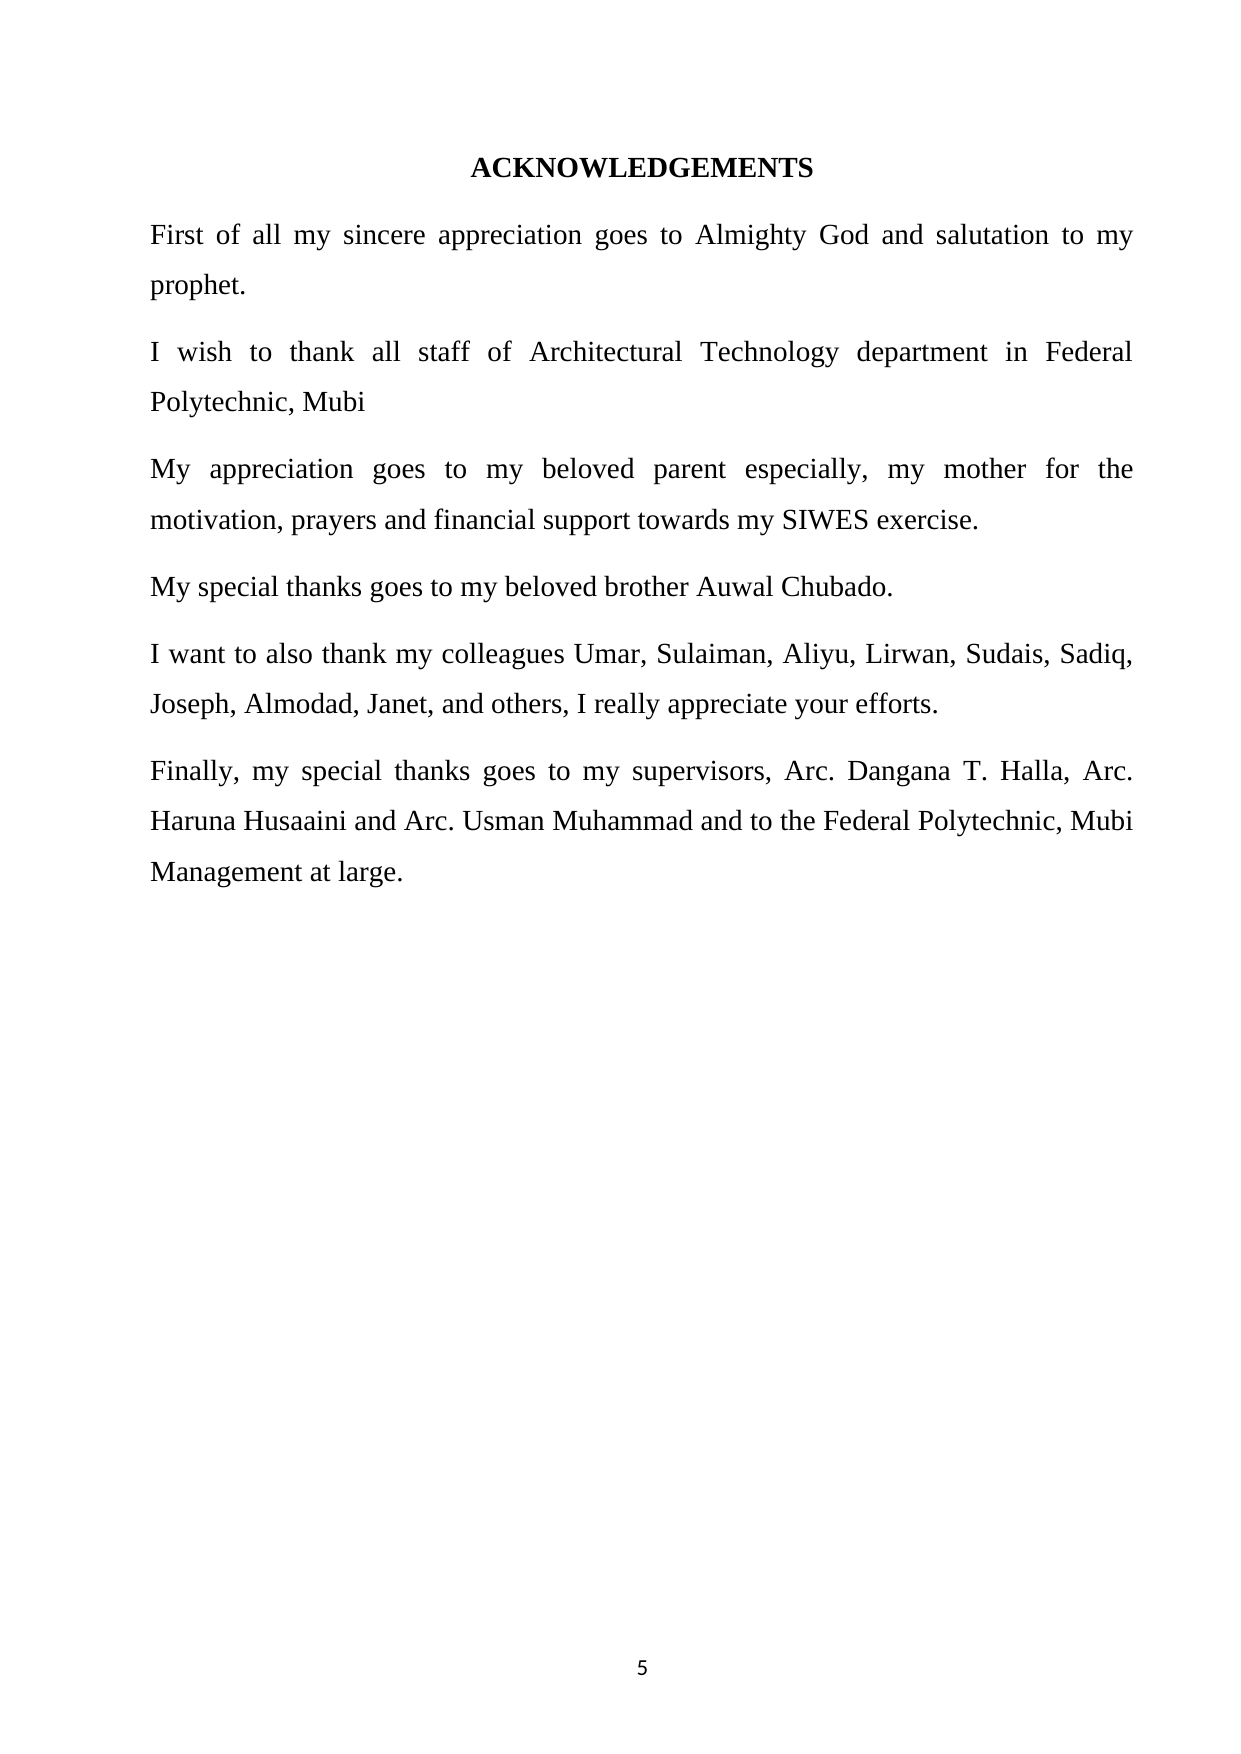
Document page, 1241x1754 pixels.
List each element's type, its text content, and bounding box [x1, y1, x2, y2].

text I want to also thank my colleagues Umar, Sulaiman, Aliyu, Lirwan, Sudais, Sadiq, Joseph, Almodad, Janet, and others, I really appreciate your efforts. [150, 636, 1134, 720]
text ACKNOWLEDGEMENTS [150, 150, 1134, 183]
text My appreciation goes to my beloved parent especially, my mother for the motivation, prayers and financial support towards my SIWES exercise. [150, 452, 1134, 535]
text I wish to thank all staff of Architectural Technology department in Federal Polytechnic, Mubi [150, 334, 1134, 418]
text Finally, my special thanks goes to my supervisors, Arc. Dangana T. Halla, Arc. Haruna Husaaini and Arc. Usman Muhammad and to the Federal Polytechnic, Mubi Management at large. [150, 753, 1134, 887]
text First of all my sincere appreciation goes to Almighty God and salutation to my prophet. [150, 217, 1134, 301]
text My special thanks goes to my beloved brother Auwal Chubado. [150, 569, 1134, 602]
